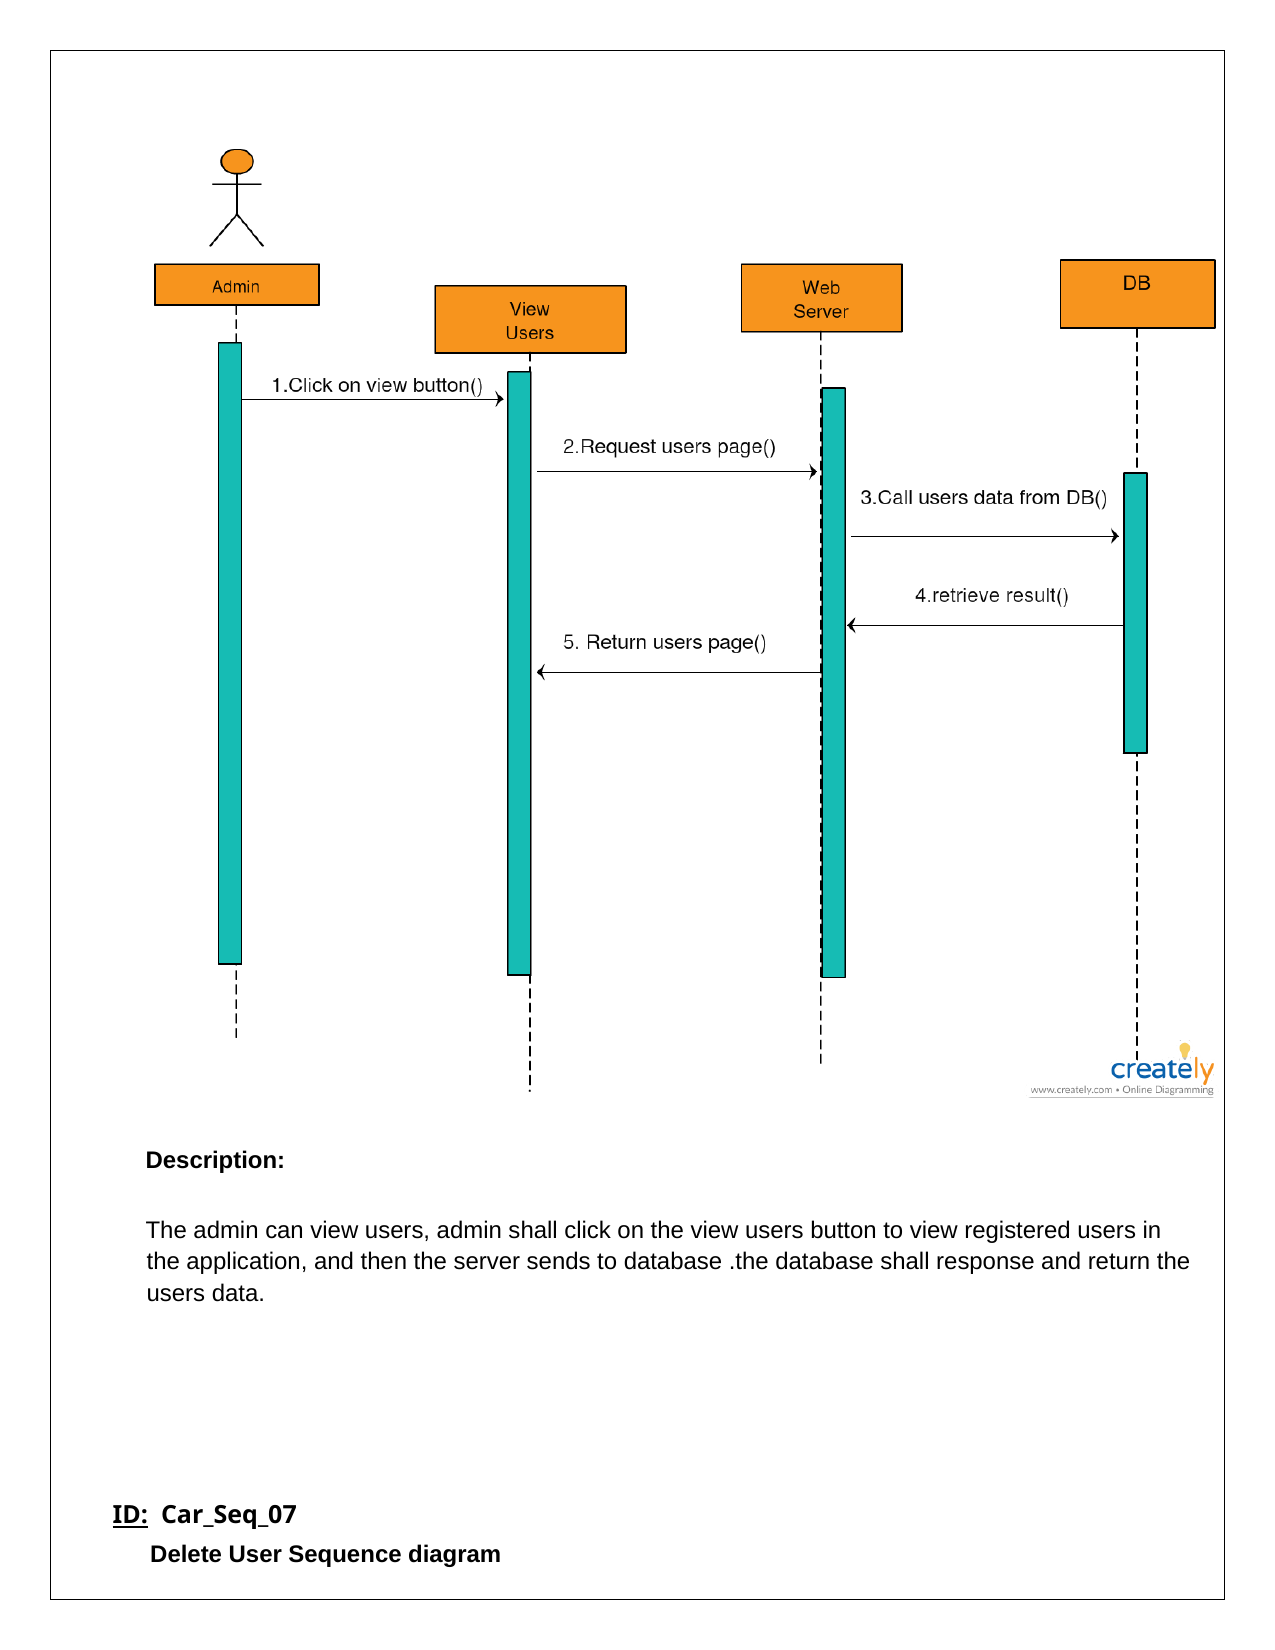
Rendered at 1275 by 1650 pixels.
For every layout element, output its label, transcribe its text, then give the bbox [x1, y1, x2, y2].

text Description: [145, 1146, 1201, 1173]
text The admin can view users, admin shall click on the view users button to view registered users in the application, and then the server sends to database .the database shall response and return the users data. [145, 1216, 1201, 1306]
picture [145, 144, 1224, 1103]
text ID: Car_Seq_07 [112, 1497, 1201, 1531]
text Delete User Sequence diagram [150, 1539, 1181, 1567]
